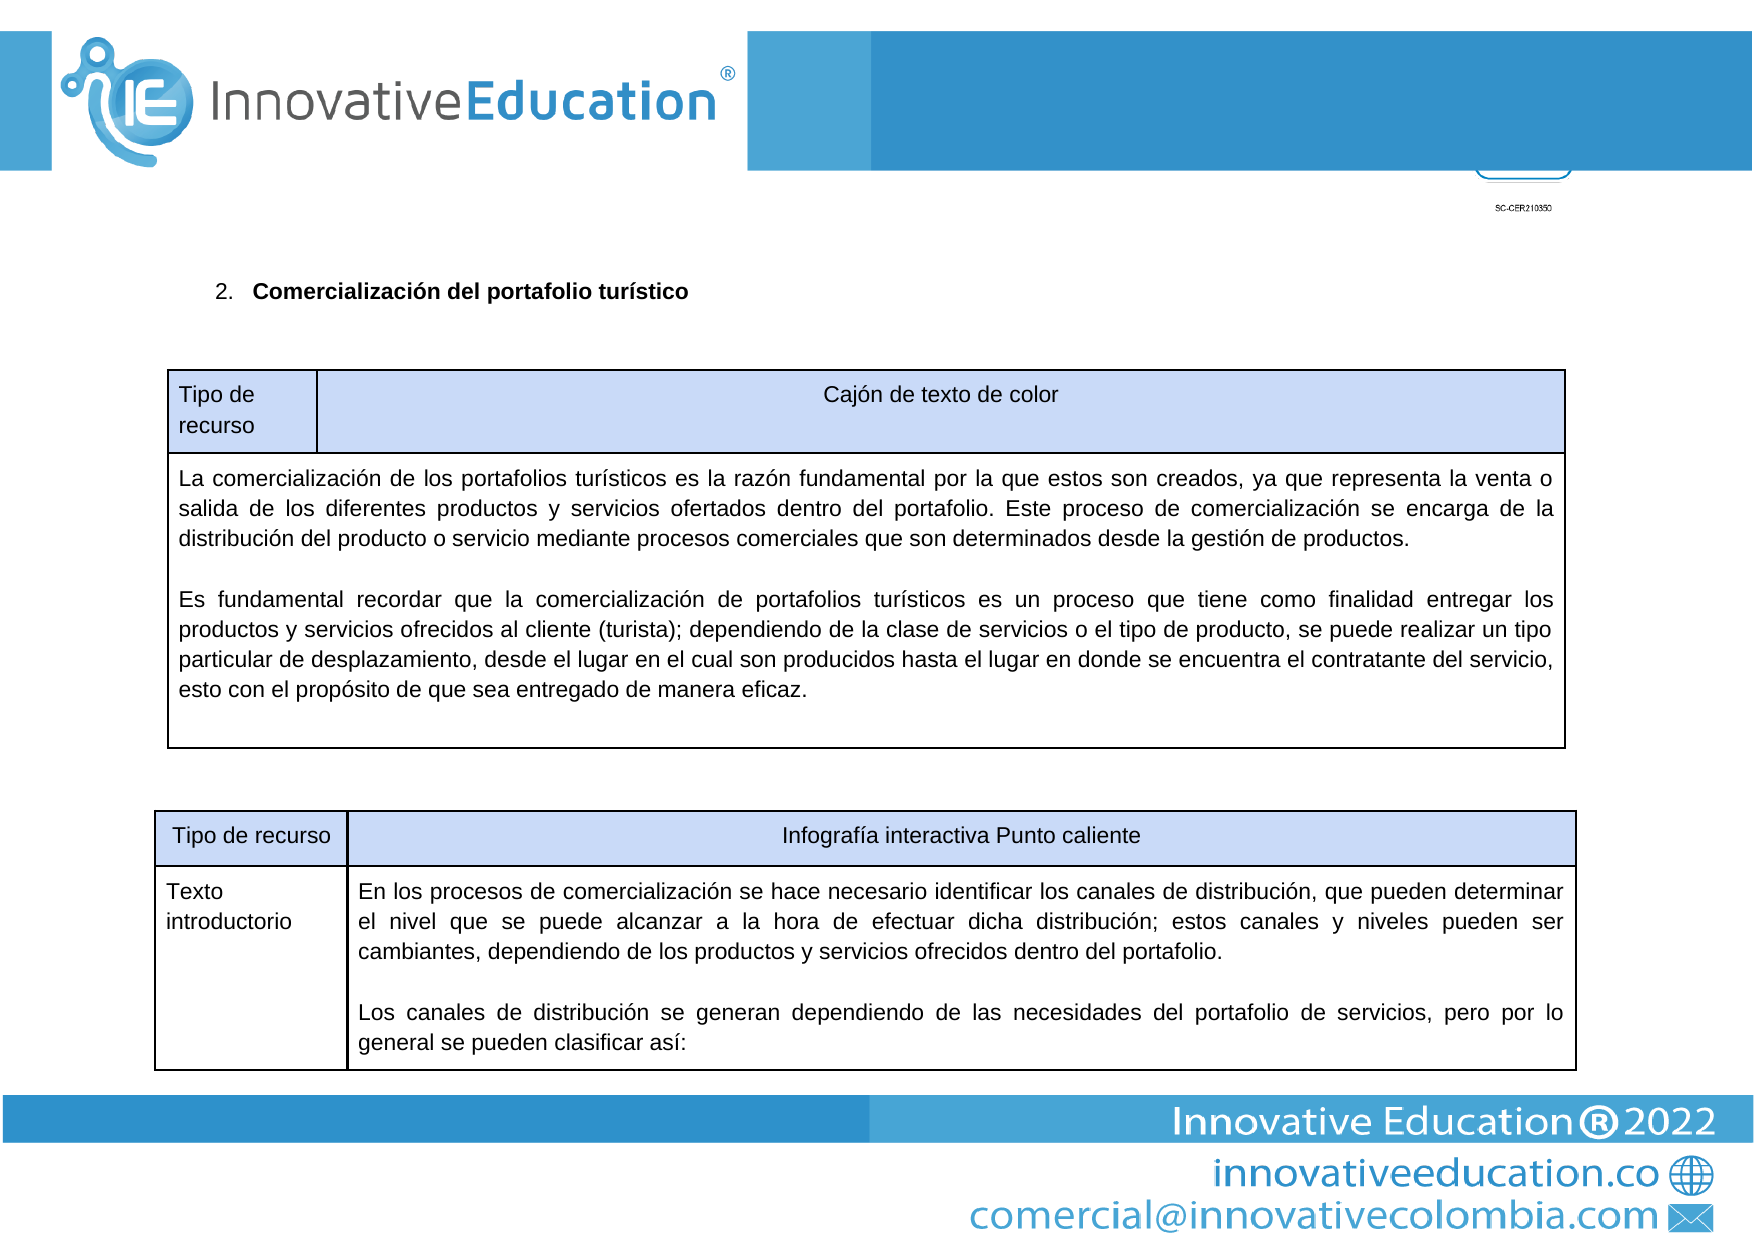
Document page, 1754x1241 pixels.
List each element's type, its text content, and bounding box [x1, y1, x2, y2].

table_header Tipo de recurso [156, 812, 346, 865]
table_cell La comercialización de los portafolios turísticos es la razón fundamental por la que estos son creados, ya que representa la venta o salida de los diferentes productos y servicios ofertados dentro del portafolio. Este proceso de comercialización se encarga de la distribución del producto o servicio mediante procesos comerciales que son determinados desde la gestión de productos. Es fundamental recordar que la comercialización de portafolios turísticos es un proceso que tiene como finalidad entregar los productos y servicios ofrecidos al cliente (turista); dependiendo de la clase de servicios o el tipo de producto, se puede realizar un tipo particular de desplazamiento, desde el lugar en el cual son producidos hasta el lugar en donde se encuentra el contratante del servicio, esto con el propósito de que sea entregado de manera eficaz. [169, 454, 1564, 747]
table_header Cajón de texto de color [318, 371, 1564, 452]
table_cell Texto introductorio [156, 867, 346, 1069]
table_cell En los procesos de comercialización se hace necesario identificar los canales de distribución, que pueden determinar el nivel que se puede alcanzar a la hora de efectuar dicha distribución; estos canales y niveles pueden ser cambiantes, dependiendo de los productos y servicios ofrecidos dentro del portafolio. Los canales de distribución se generan dependiendo de las necesidades del portafolio de servicios, pero por lo general se pueden clasificar así: [349, 867, 1575, 1069]
picture [2, 1093, 1754, 1239]
table_header Infografía interactiva Punto caliente [349, 812, 1575, 865]
table_header Tipo de recurso [169, 371, 316, 452]
picture [0, 18, 1752, 214]
list Comercialización del portafolio turístico [215, 278, 1577, 305]
